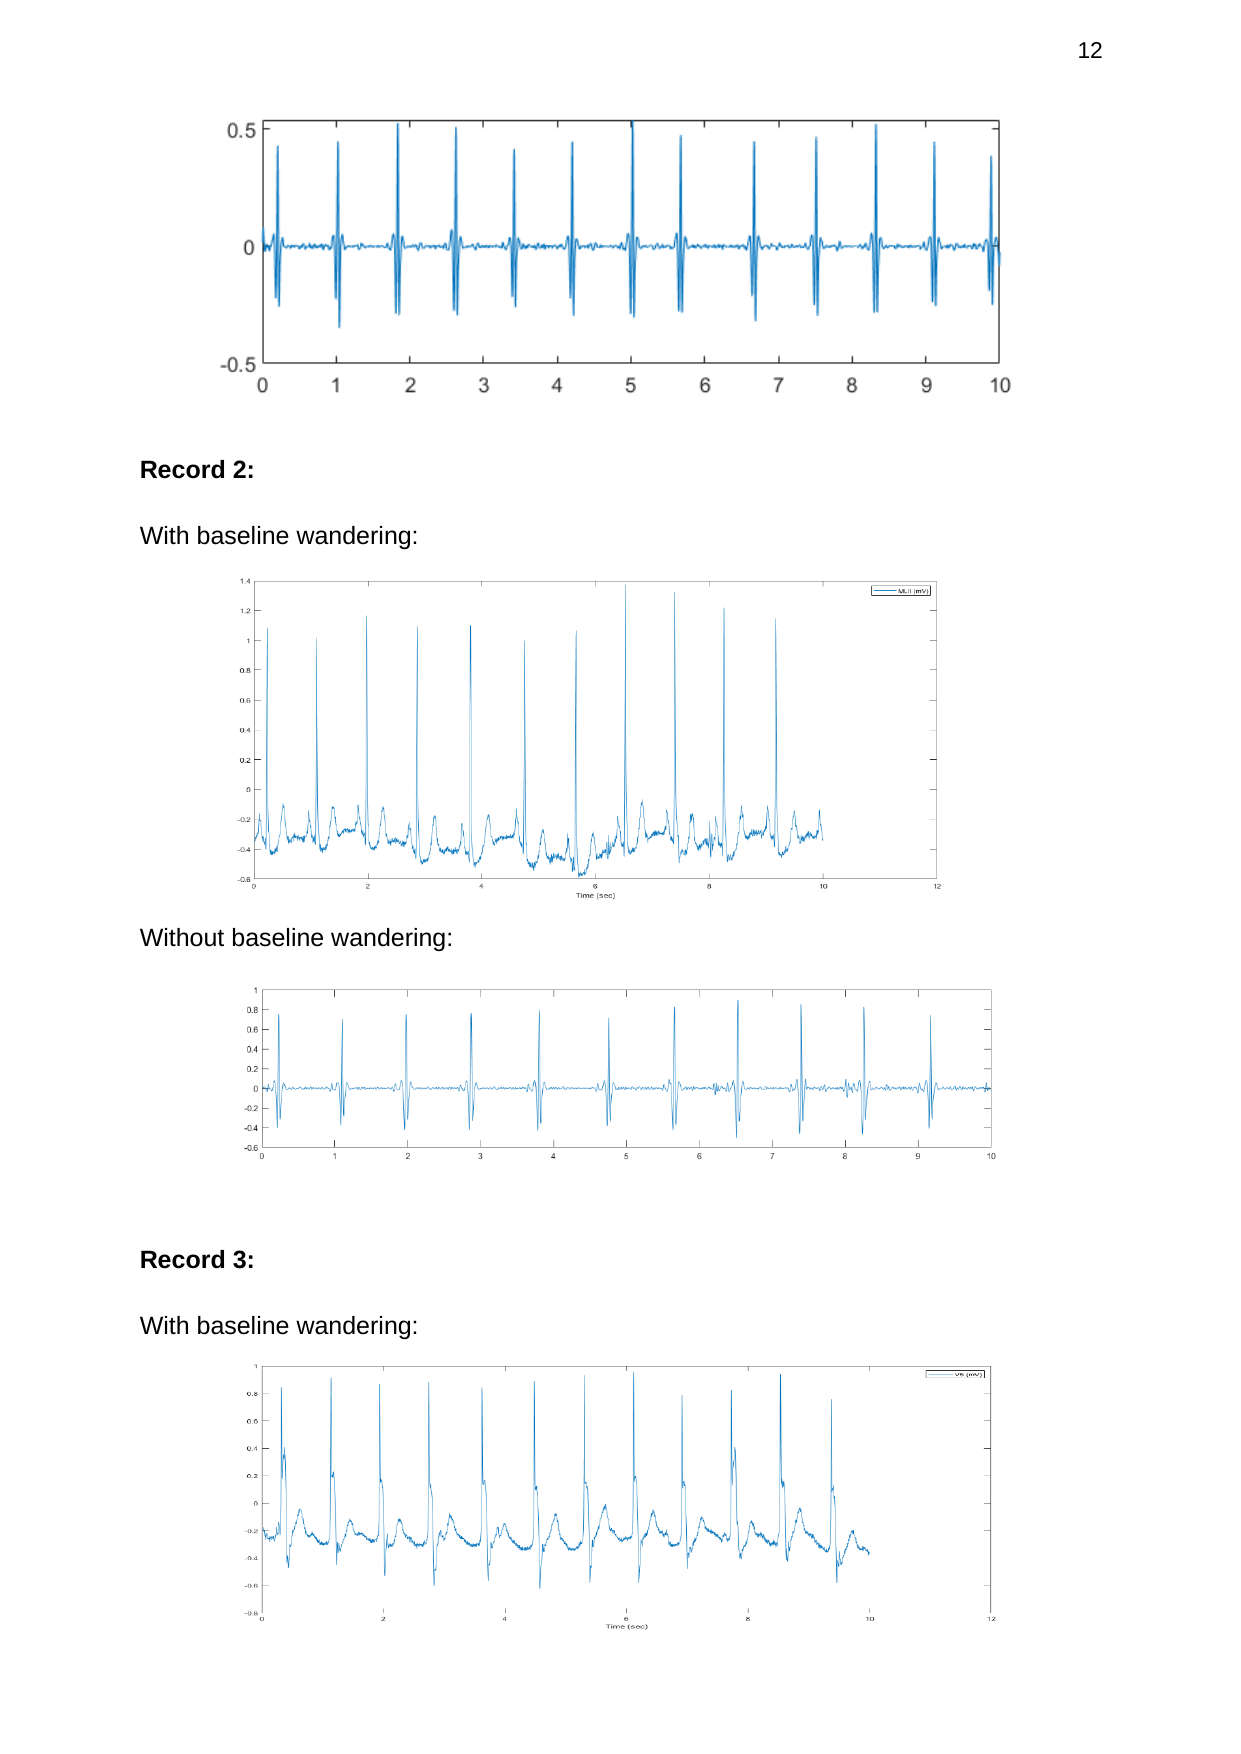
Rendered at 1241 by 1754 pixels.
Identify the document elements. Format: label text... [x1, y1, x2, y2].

picture [139, 955, 1080, 1208]
text Without baseline wandering: [139, 923, 1103, 952]
picture [139, 553, 1020, 919]
text With baseline wandering: [139, 521, 1103, 549]
text With baseline wandering: [139, 1311, 1103, 1339]
text Record 2: [139, 455, 1103, 483]
picture [139, 1343, 1080, 1646]
text Record 3: [139, 1244, 1103, 1273]
picture [139, 67, 1080, 451]
